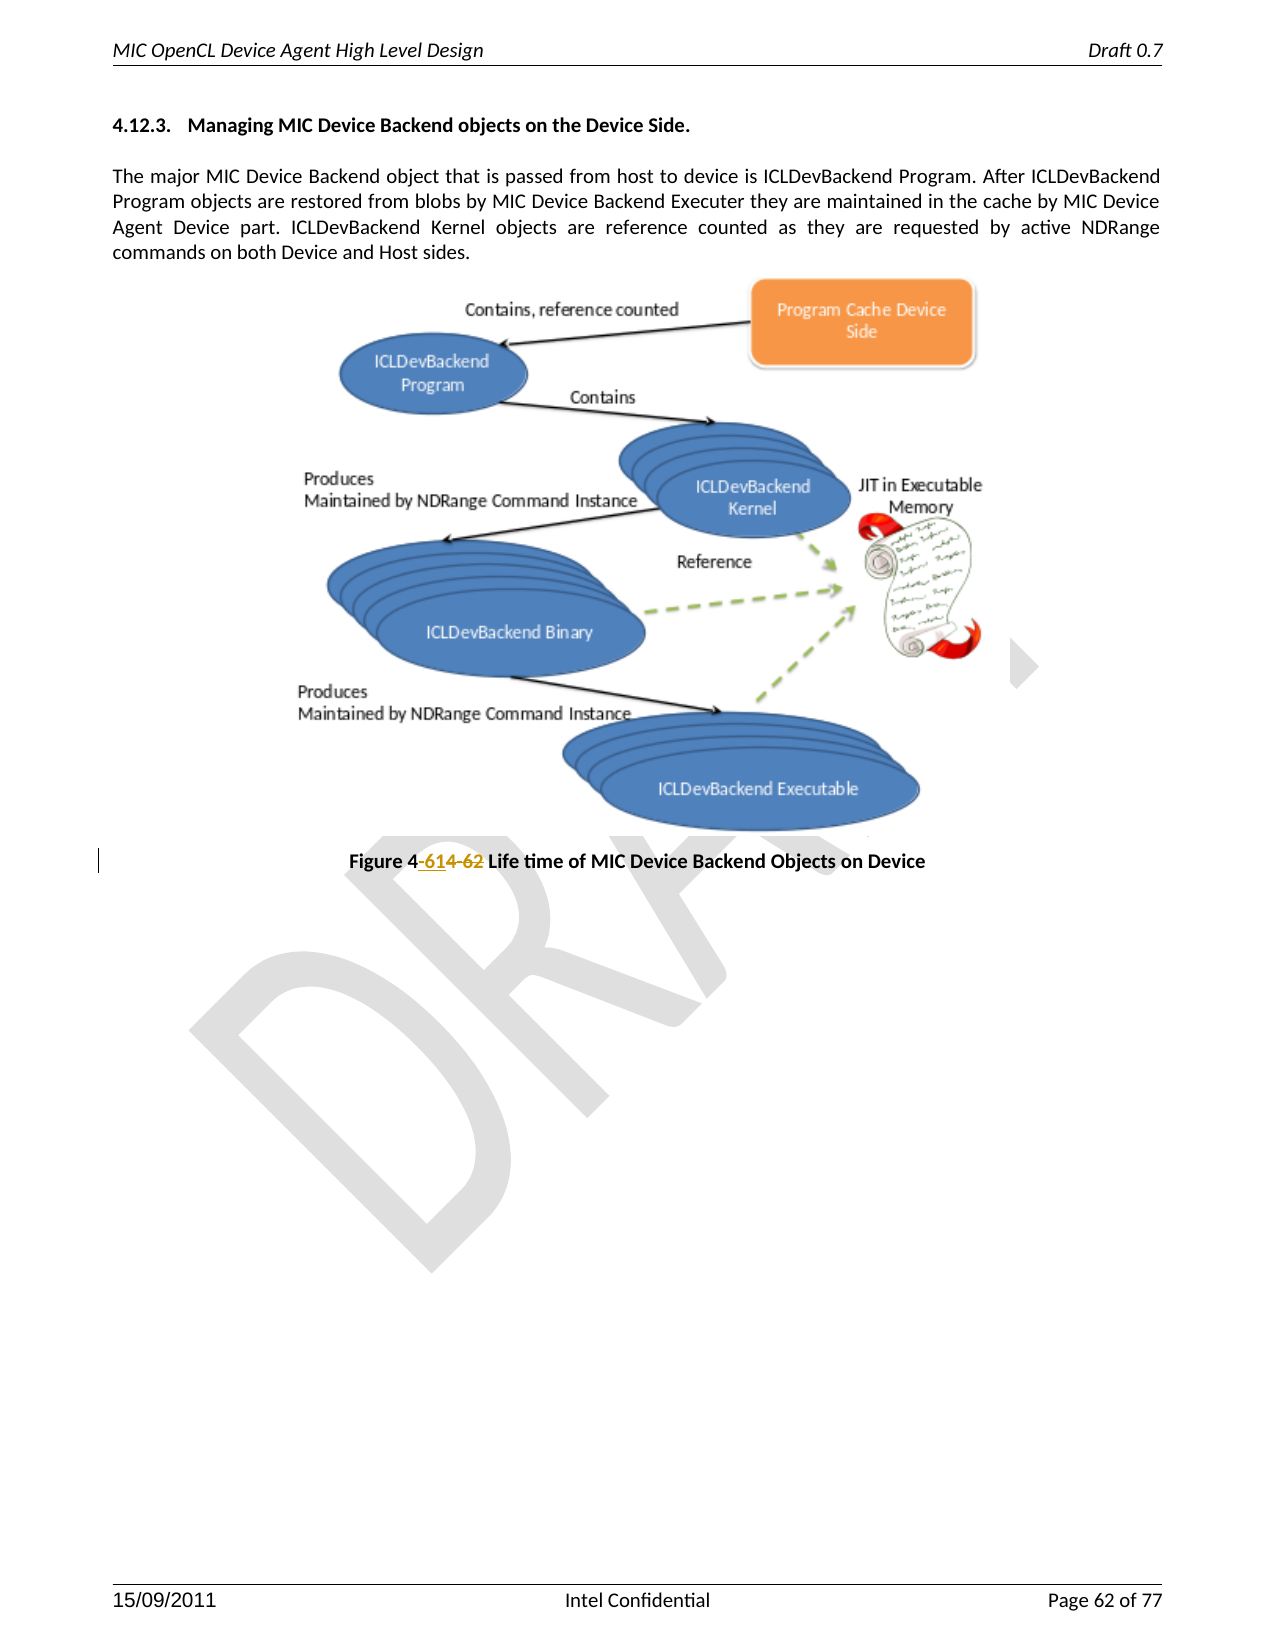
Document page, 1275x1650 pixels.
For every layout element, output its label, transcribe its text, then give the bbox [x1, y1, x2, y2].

subtitle Managing MIC Device Backend objects on the Device Side. [112, 112, 1162, 138]
text Figure ‎4 Life time of MIC Device Backend Objects on Device [112, 848, 1162, 873]
text The major MIC Device Backend object that is passed from host to device is ICLDevBackend Program. After ICLDevBackend Program objects are restored from blobs by MIC Device Backend Executer they are maintained in the cache by MIC Device Agent Device part. ICLDevBackend Kernel objects are reference counted as they are requested by active NDRange commands on both Device and Host sides. [112, 163, 1162, 265]
